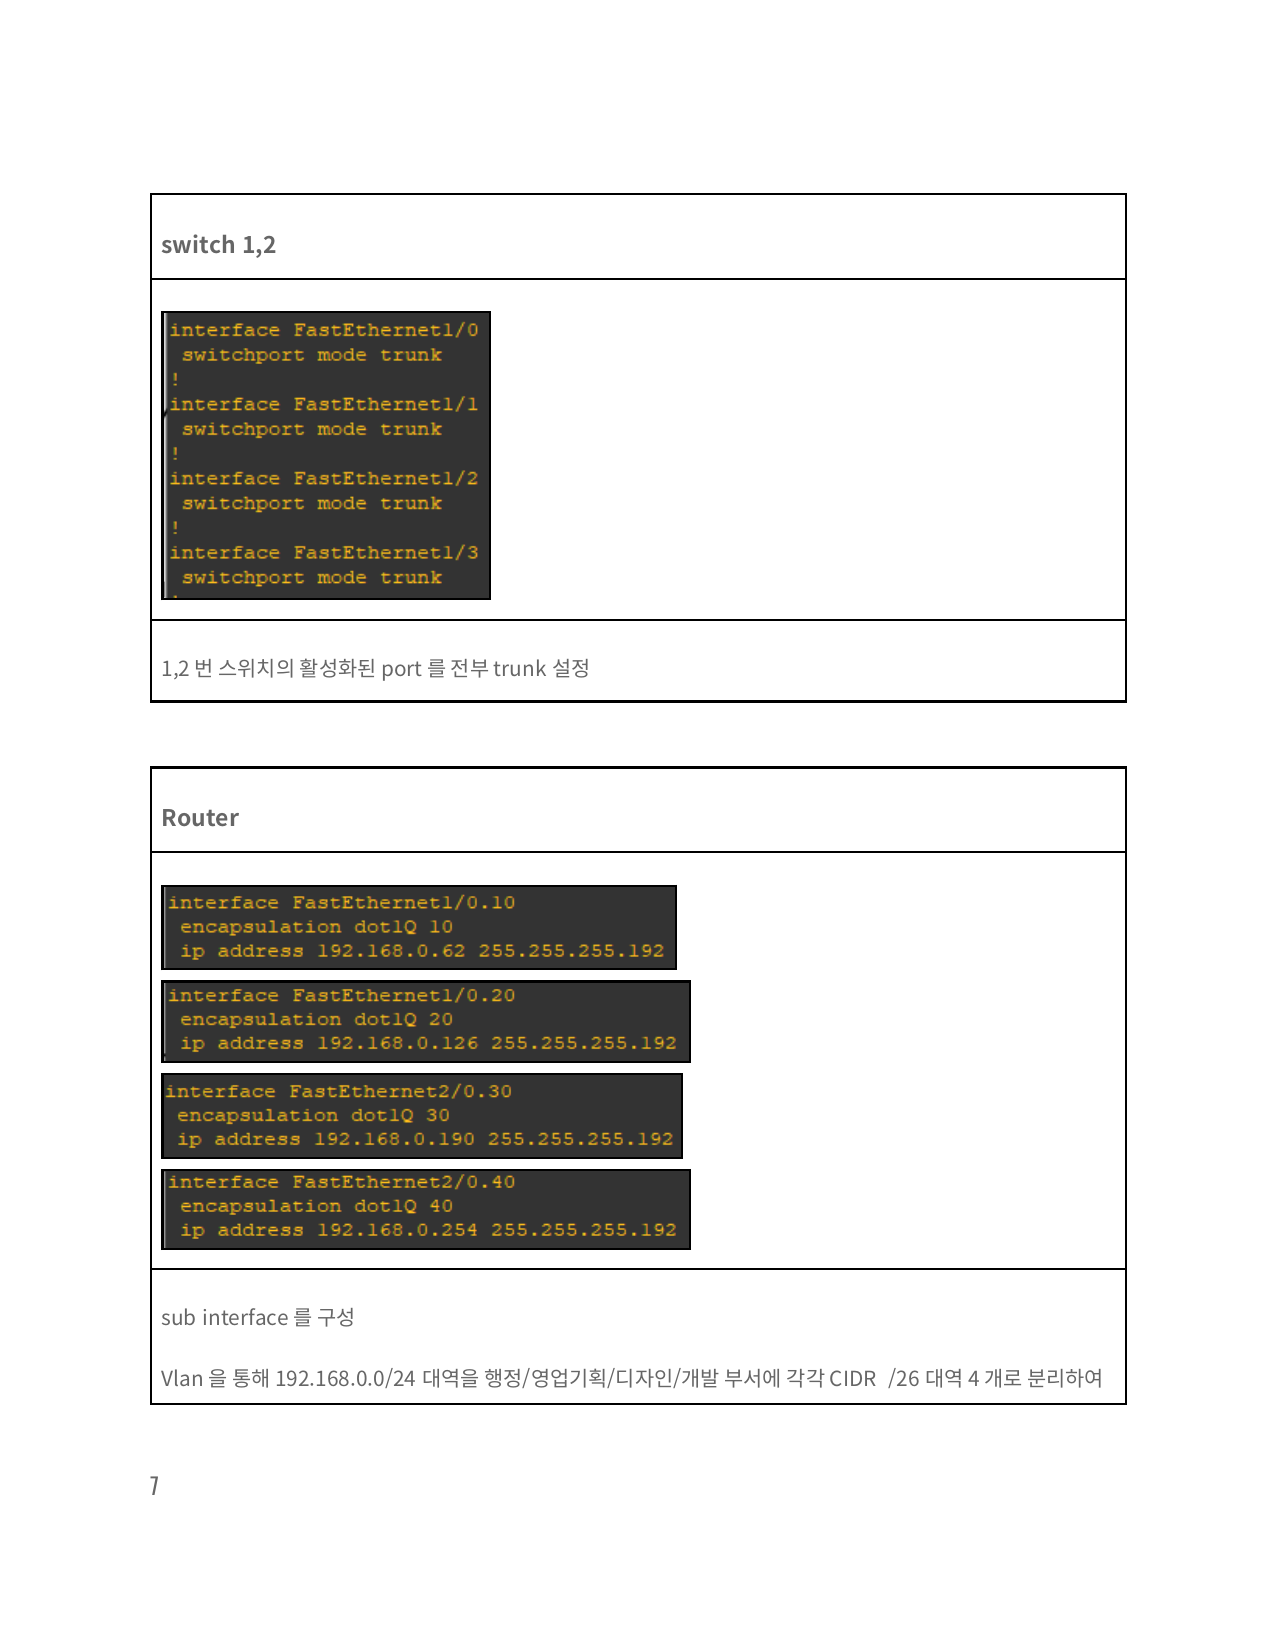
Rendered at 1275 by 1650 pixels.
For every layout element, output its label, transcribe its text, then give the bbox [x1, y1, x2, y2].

table_header Router [152, 769, 1125, 851]
picture [164, 983, 689, 1061]
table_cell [152, 1270, 1125, 1402]
picture [164, 1171, 689, 1248]
table_cell [152, 280, 1125, 618]
picture [164, 1075, 681, 1157]
picture [164, 887, 675, 968]
table_cell [152, 853, 1125, 1268]
table_cell 1,2번 스위치의 활성화된 port를 전부 trunk 설정 [152, 621, 1125, 700]
picture [164, 313, 489, 598]
table_header switch 1,2 [152, 195, 1125, 278]
